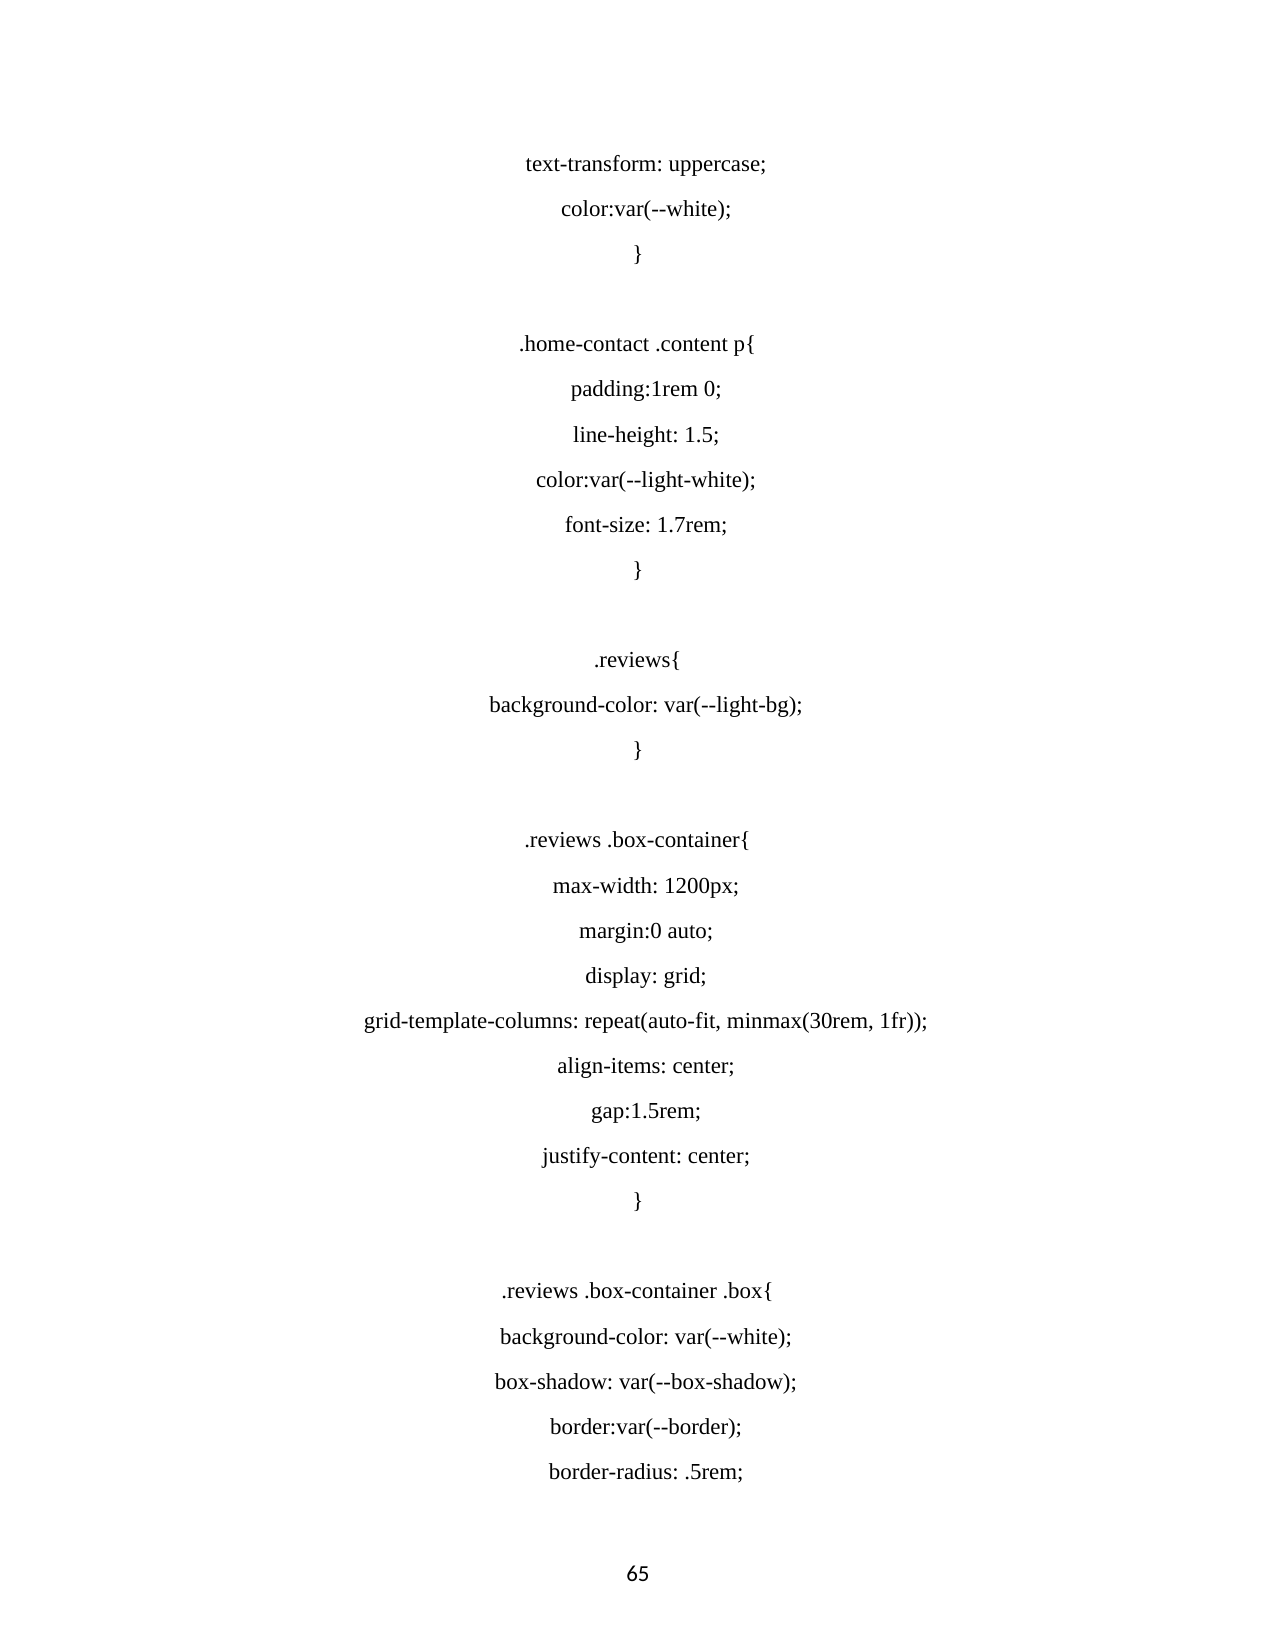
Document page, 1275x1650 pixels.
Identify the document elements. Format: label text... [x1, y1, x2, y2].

text .reviews{ [150, 646, 1125, 672]
text display: grid; [150, 962, 1125, 988]
text gap:1.5rem; [150, 1097, 1125, 1123]
text } [150, 556, 1125, 582]
text box-shadow: var(--box-shadow); [150, 1368, 1125, 1394]
text } [150, 736, 1125, 763]
text border-radius: .5rem; [150, 1458, 1125, 1484]
text .home-contact .content p{ [150, 330, 1125, 357]
text } [150, 240, 1125, 267]
text justify-content: center; [150, 1142, 1125, 1169]
text line-height: 1.5; [150, 421, 1125, 447]
text grid-template-columns: repeat(auto-fit, minmax(30rem, 1fr)); [150, 1007, 1125, 1033]
text } [150, 1187, 1125, 1214]
text .reviews .box-container{ [150, 827, 1125, 853]
text border:var(--border); [150, 1413, 1125, 1439]
text margin:0 auto; [150, 917, 1125, 943]
text font-size: 1.7rem; [150, 511, 1125, 537]
text color:var(--light-white); [150, 466, 1125, 492]
text align-items: center; [150, 1052, 1125, 1078]
text max-width: 1200px; [150, 872, 1125, 898]
text background-color: var(--white); [150, 1323, 1125, 1349]
text background-color: var(--light-bg); [150, 691, 1125, 718]
text text-transform: uppercase; [150, 150, 1125, 176]
text padding:1rem 0; [150, 376, 1125, 402]
text color:var(--white); [150, 195, 1125, 221]
text .reviews .box-container .box{ [150, 1278, 1125, 1304]
